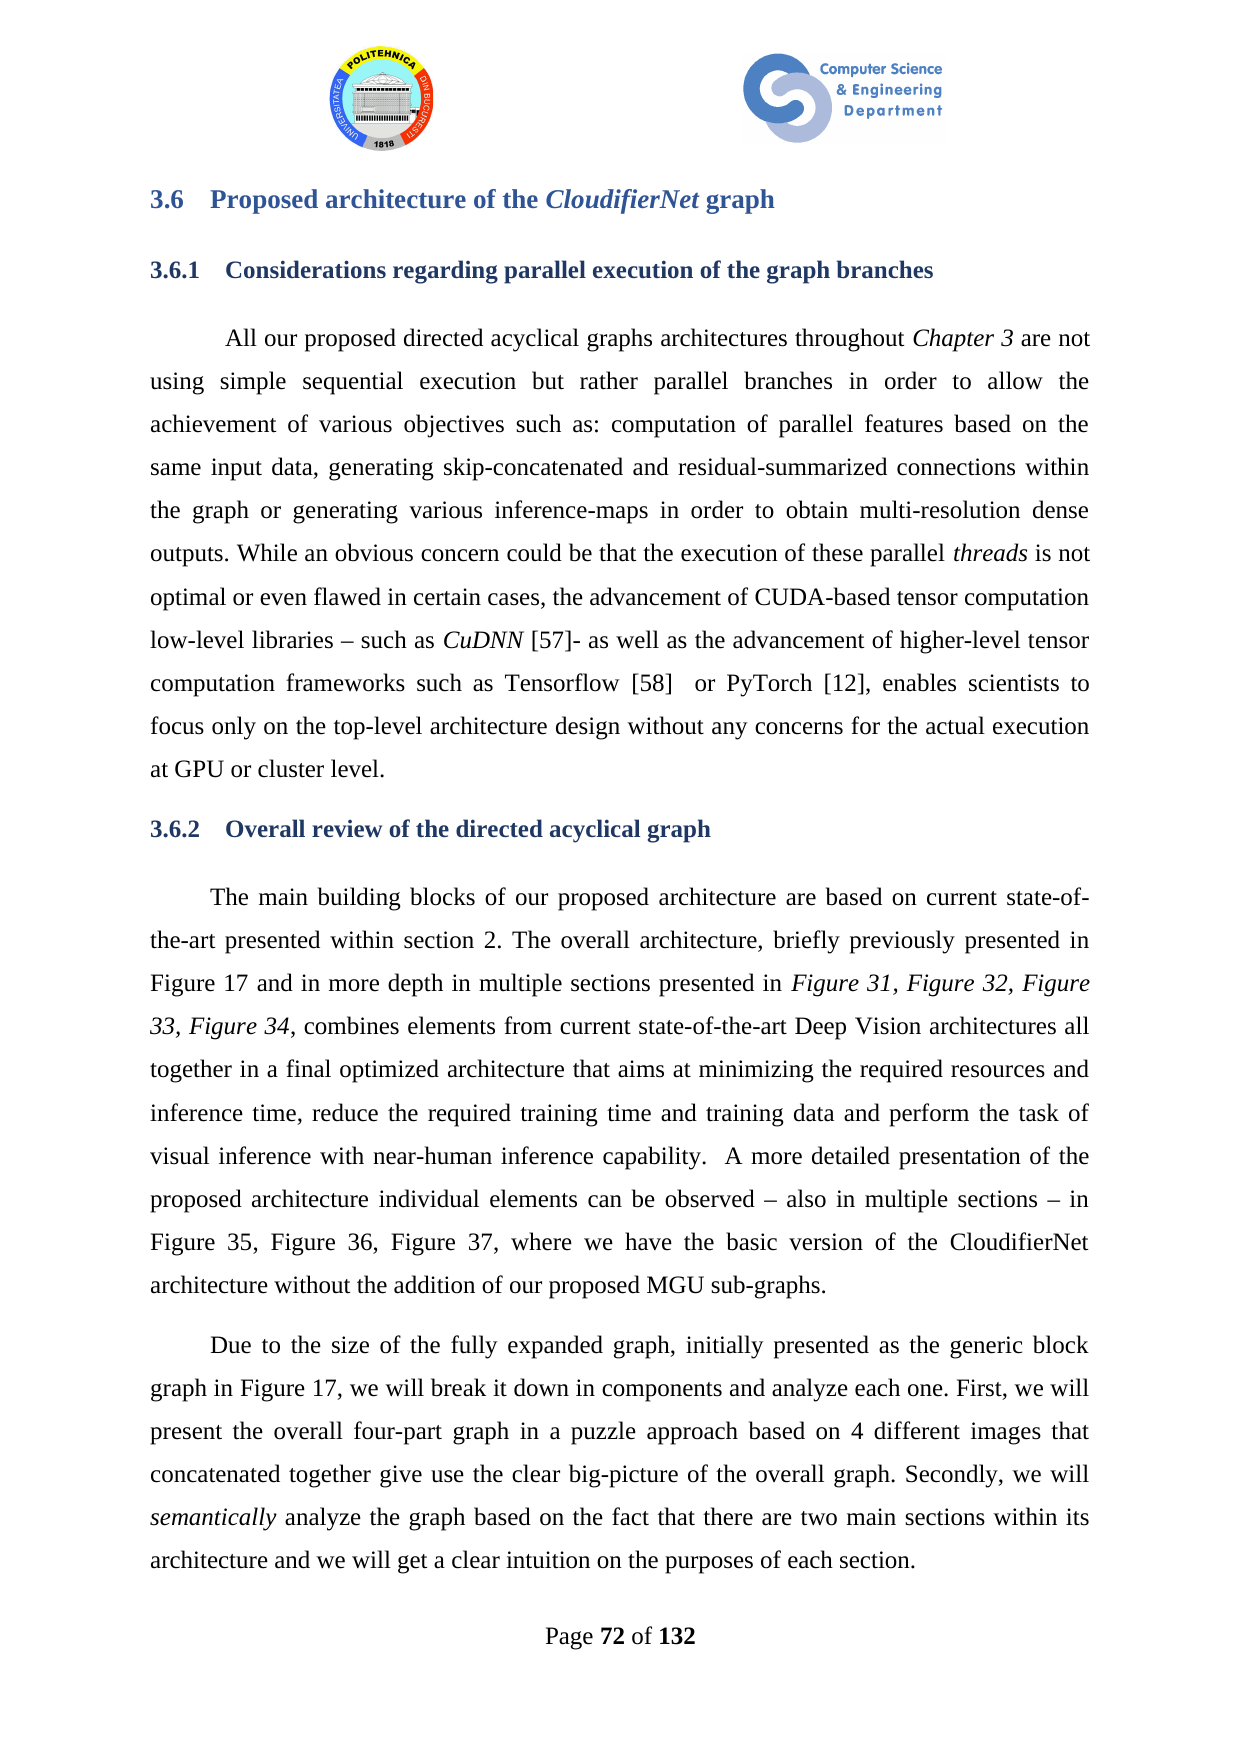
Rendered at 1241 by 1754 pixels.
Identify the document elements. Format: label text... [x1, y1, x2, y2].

text The main building blocks of our proposed architecture are based on current state-of-the-art presented within section 2. The overall architecture, briefly previously presented in Figure 17 and in more depth in multiple sections presented in Figure 31, Figure 32, Figure 33, Figure 34, combines elements from current state-of-the-art Deep Vision architectures all together in a final optimized architecture that aims at minimizing the required resources and inference time, reduce the required training time and training data and perform the task of visual inference with near-human inference capability. A more detailed presentation of the proposed architecture individual elements can be observed – also in multiple sections – in Figure 35, Figure 36, Figure 37, where we have the basic version of the CloudifierNet architecture without the addition of our proposed MGU sub-graphs. [150, 882, 1090, 1299]
picture [742, 53, 946, 144]
picture [329, 46, 434, 151]
subtitle Overall review of the directed acyclical graph [150, 814, 1090, 843]
text All our proposed directed acyclical graphs architectures throughout Chapter 3 are not using simple sequential execution but rather parallel branches in order to allow the achievement of various objectives such as: computation of parallel features based on the same input data, generating skip-concatenated and residual-summarized connections within the graph or generating various inference-maps in order to obtain multi-resolution dense outputs. While an obvious concern could be that the execution of these parallel threads is not optimal or even flawed in certain cases, the advancement of CUDA-based tensor computation low-level libraries – such as CuDNN [57]- as well as the advancement of higher-level tensor computation frameworks such as Tensorflow [58] or PyTorch [12], enables scientists to focus only on the top-level architecture design without any concerns for the actual execution at GPU or cluster level. [150, 323, 1090, 783]
subtitle Proposed architecture of the CloudifierNet graph [150, 183, 1090, 214]
subtitle Considerations regarding parallel execution of the graph branches [150, 255, 1090, 283]
text Due to the size of the fully expanded graph, initially presented as the generic block graph in Figure 17, we will break it down in components and analyze each one. First, we will present the overall four-part graph in a puzzle approach based on 4 different images that concatenated together give use the clear big-picture of the overall graph. Secondly, we will semantically analyze the graph based on the fact that there are two main sections within its architecture and we will get a clear intuition on the purposes of each section. [150, 1330, 1090, 1574]
